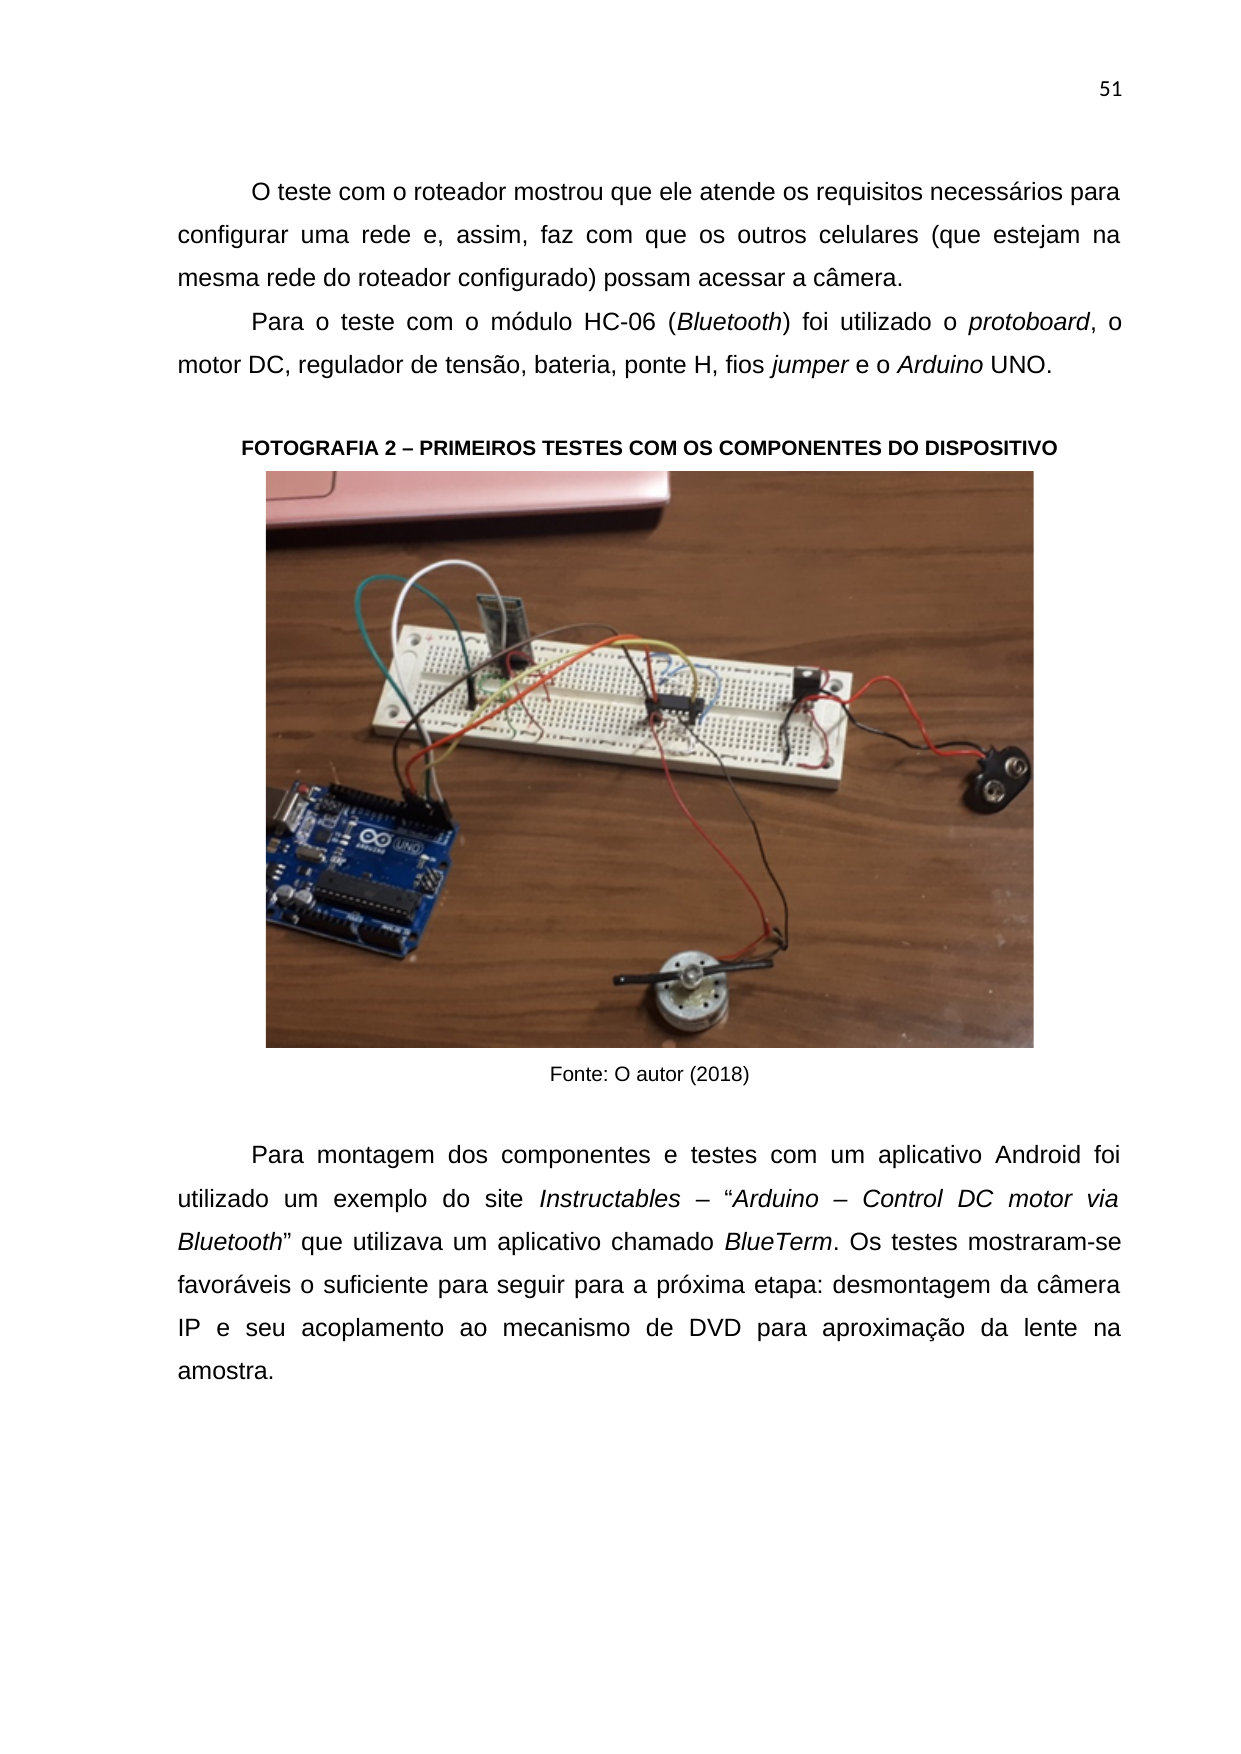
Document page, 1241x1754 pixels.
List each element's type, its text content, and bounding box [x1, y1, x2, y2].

text Para o teste com o módulo HC-06 (Bluetooth) foi utilizado o protoboard, o motor DC, regulador de tensão, bateria, ponte H, fios jumper e o Arduino UNO. [177, 307, 1122, 378]
picture [265, 471, 1034, 1048]
text O teste com o roteador mostrou que ele atende os requisitos necessários para configurar uma rede e, assim, faz com que os outros celulares (que estejam na mesma rede do roteador configurado) possam acessar a câmera. [177, 177, 1122, 292]
text Para montagem dos componentes e testes com um aplicativo Android foi utilizado um exemplo do site Instructables – “Arduino – Control DC motor via Bluetooth” que utilizava um aplicativo chamado BlueTerm. Os testes mostraram-se favoráveis o suficiente para seguir para a próxima etapa: desmontagem da câmera IP e seu acoplamento ao mecanismo de DVD para aproximação da lente na amostra. [177, 1140, 1122, 1385]
text Fonte: O autor (2018) [177, 1061, 1122, 1085]
text FOTOGRAFIA 2 – PRIMEIROS TESTES COM OS COMPONENTES DO DISPOSITIVO [177, 436, 1122, 460]
